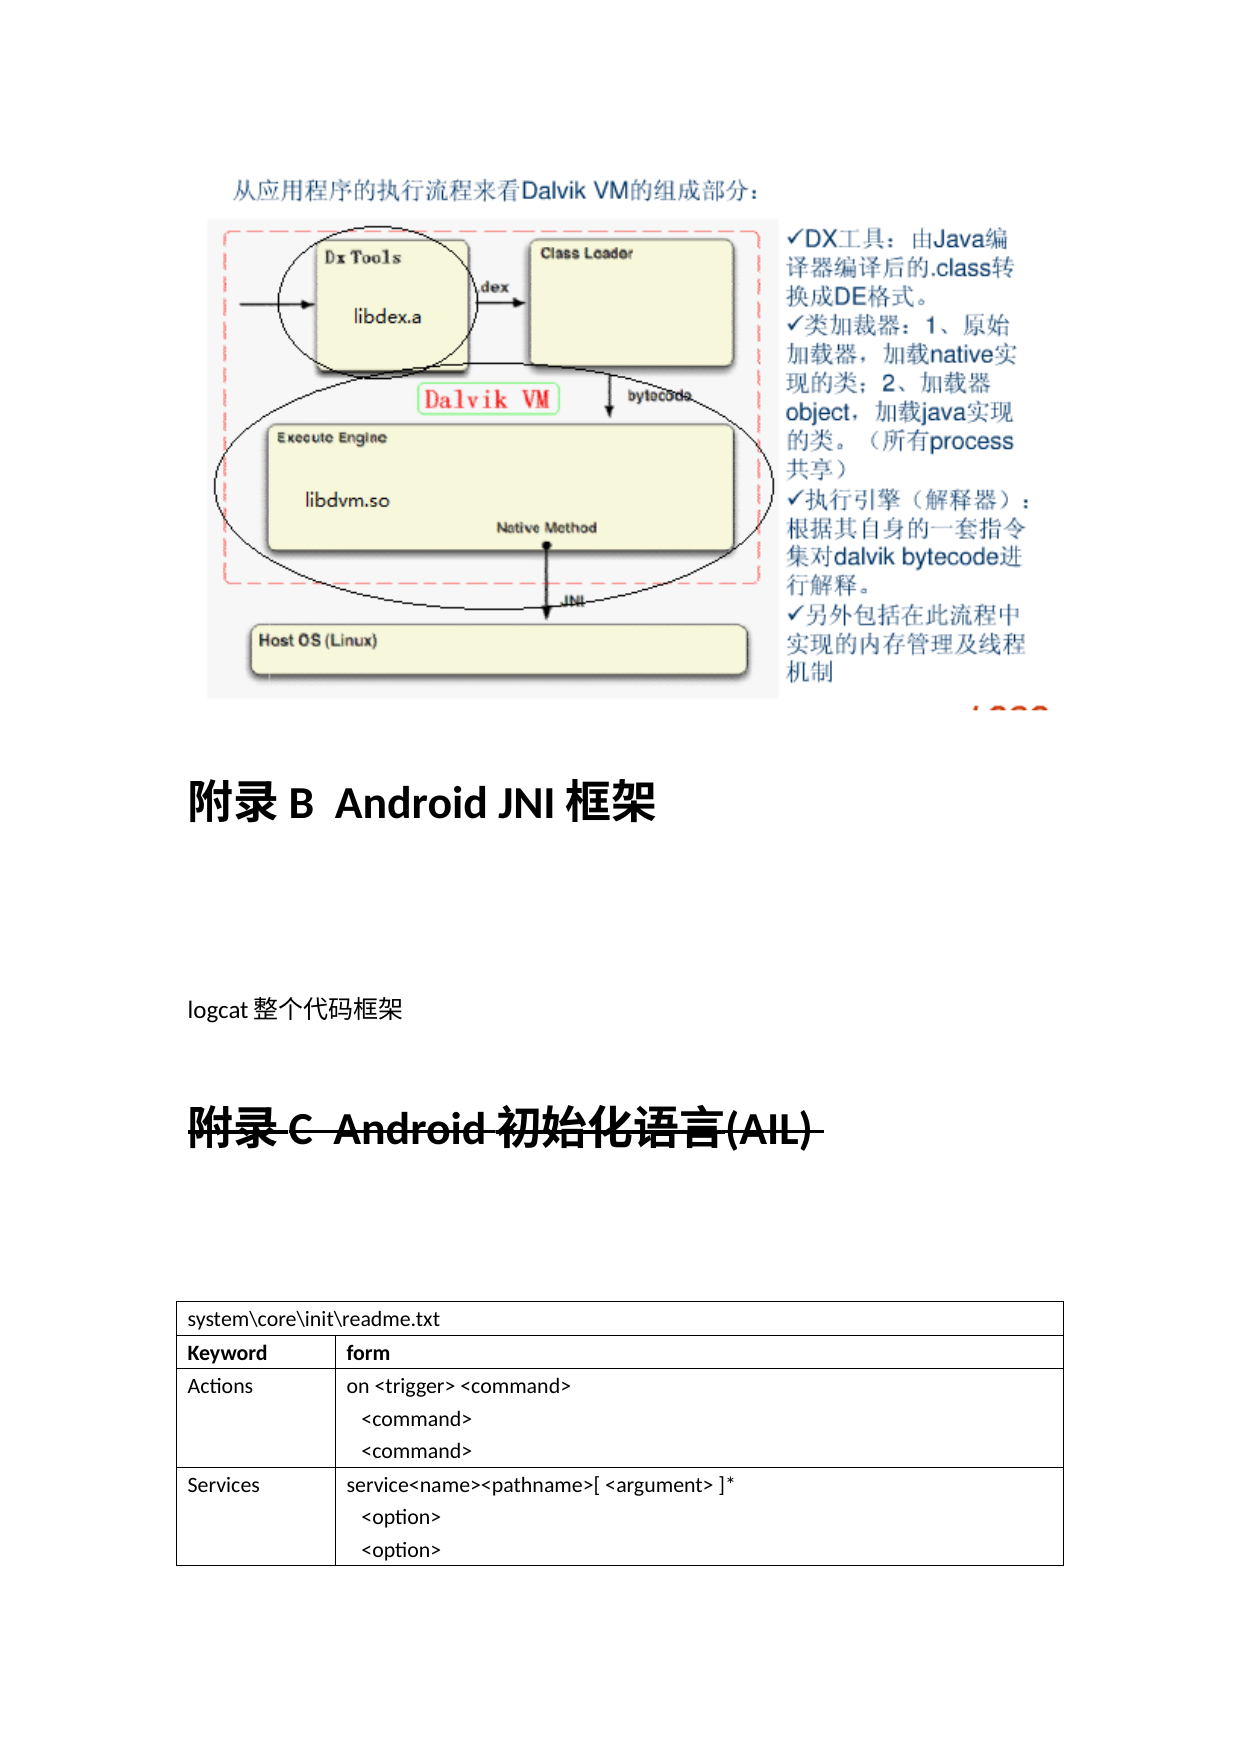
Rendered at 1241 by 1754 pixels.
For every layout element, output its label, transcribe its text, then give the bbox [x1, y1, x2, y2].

table_cell Services [177, 1468, 335, 1565]
table_header system\core\init\readme.txt [177, 1302, 1063, 1335]
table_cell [336, 1468, 1063, 1565]
subtitle 附录C Android初始化语言(AIL) [187, 1076, 1053, 1173]
text logcat整个代码框架 [187, 975, 1053, 1040]
table_cell Actions [177, 1369, 335, 1467]
picture [187, 162, 1052, 712]
table_cell form [336, 1336, 1063, 1368]
subtitle 附录B Android JNI框架 [187, 750, 1053, 847]
table_cell on <trigger> <command> <command> <command> [336, 1369, 1063, 1467]
table_cell Keyword [177, 1336, 335, 1368]
